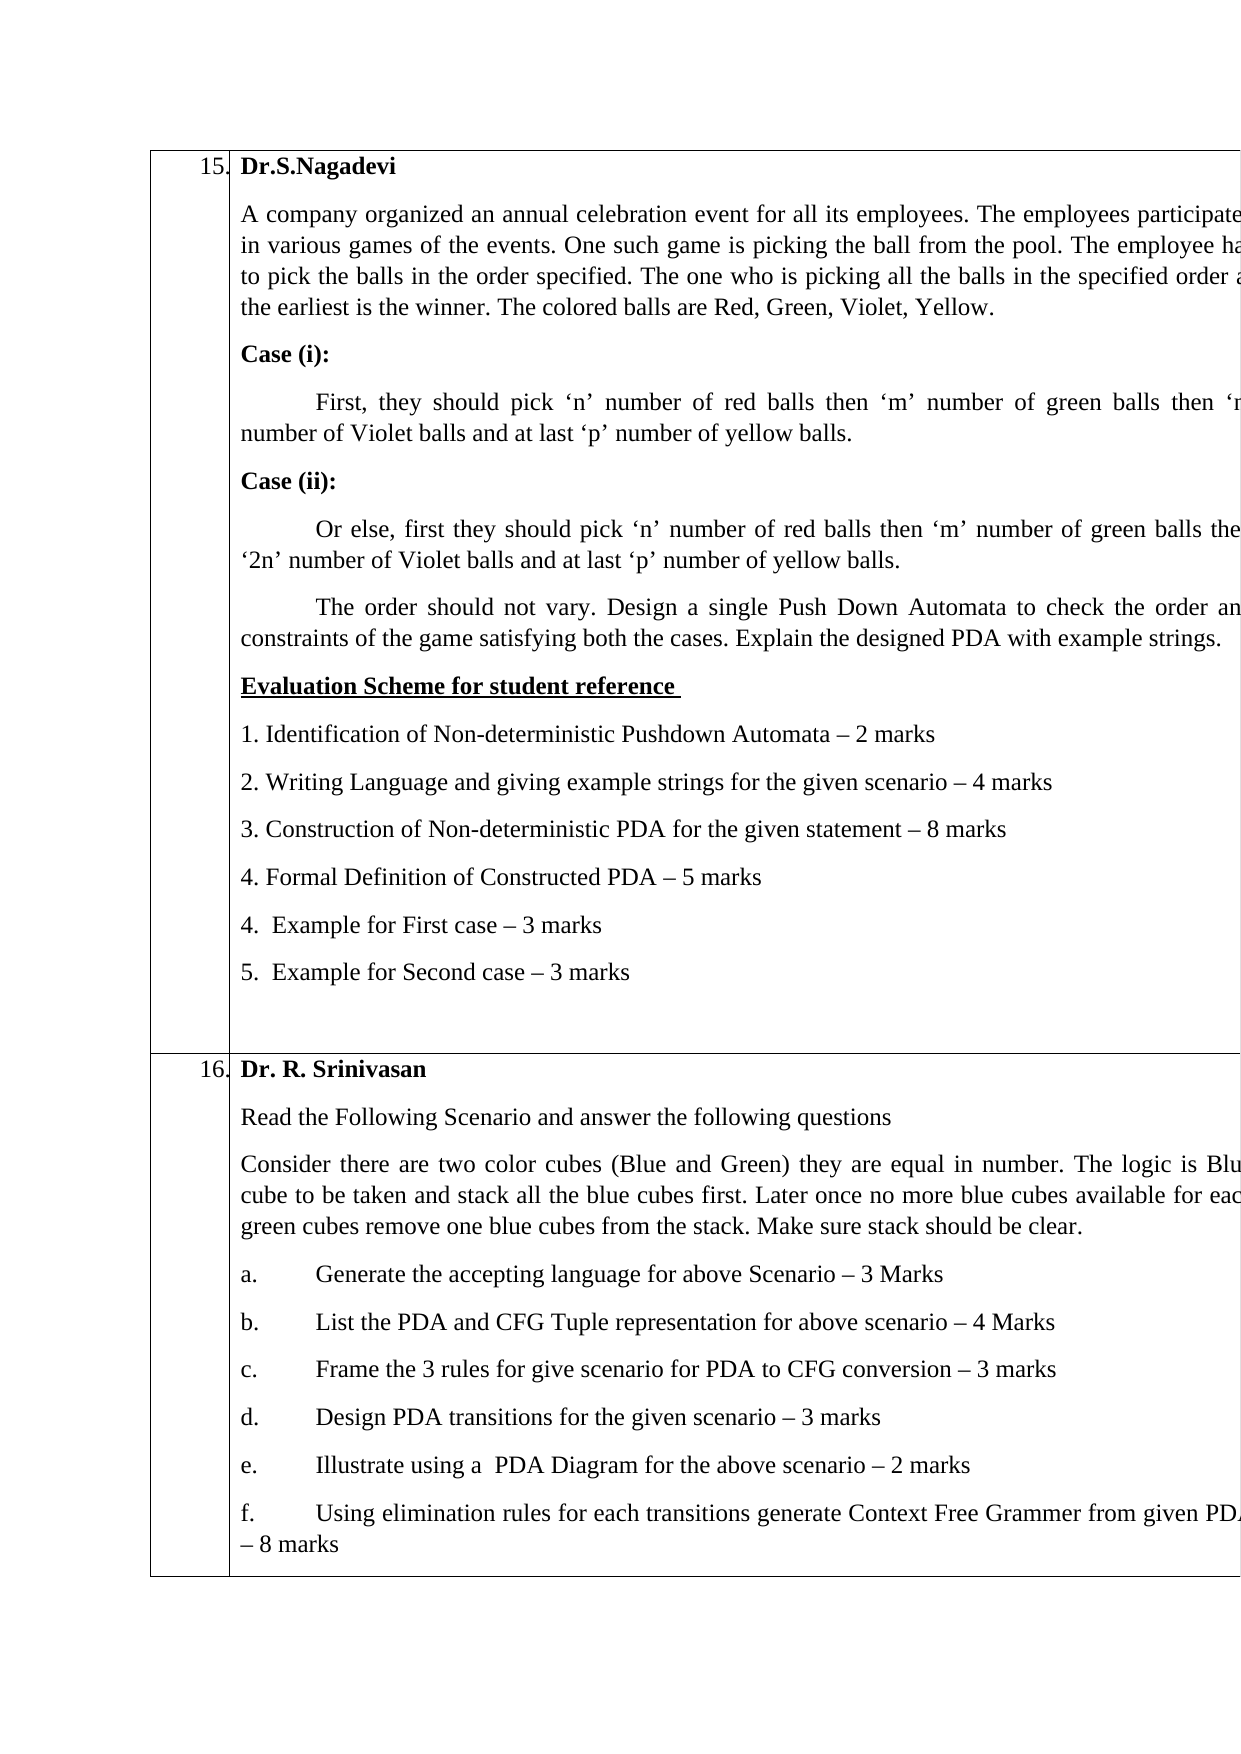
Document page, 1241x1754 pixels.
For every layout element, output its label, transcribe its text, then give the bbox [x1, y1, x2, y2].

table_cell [230, 1054, 1240, 1576]
table_cell [151, 151, 229, 1053]
table_cell [151, 1054, 229, 1576]
table_cell Dr.S.Nagadevi A company organized an annual celebration event for all its employees. The employees participated in various games of the events. One such game is picking the ball from the pool. The employee has to pick the balls in the order specified. The one who is picking all the balls in the specified order at the earliest is the winner. The colored balls are Red, Green, Violet, Yellow. Case (i): First, they should pick ‘n’ number of red balls then ‘m’ number of green balls then ‘n’ number of Violet balls and at last ‘p’ number of yellow balls. Case (ii): Or else, first they should pick ‘n’ number of red balls then ‘m’ number of green balls then ‘2n’ number of Violet balls and at last ‘p’ number of yellow balls. The order should not vary. Design a single Push Down Automata to check the order and constraints of the game satisfying both the cases. Explain the designed PDA with example strings. Evaluation Scheme for student reference 1. Identification of Non-deterministic Pushdown Automata – 2 marks 2. Writing Language and giving example strings for the given scenario – 4 marks 3. Construction of Non-deterministic PDA for the given statement – 8 marks 4. Formal Definition of Constructed PDA – 5 marks 4. Example for First case – 3 marks 5. Example for Second case – 3 marks [230, 151, 1240, 1053]
